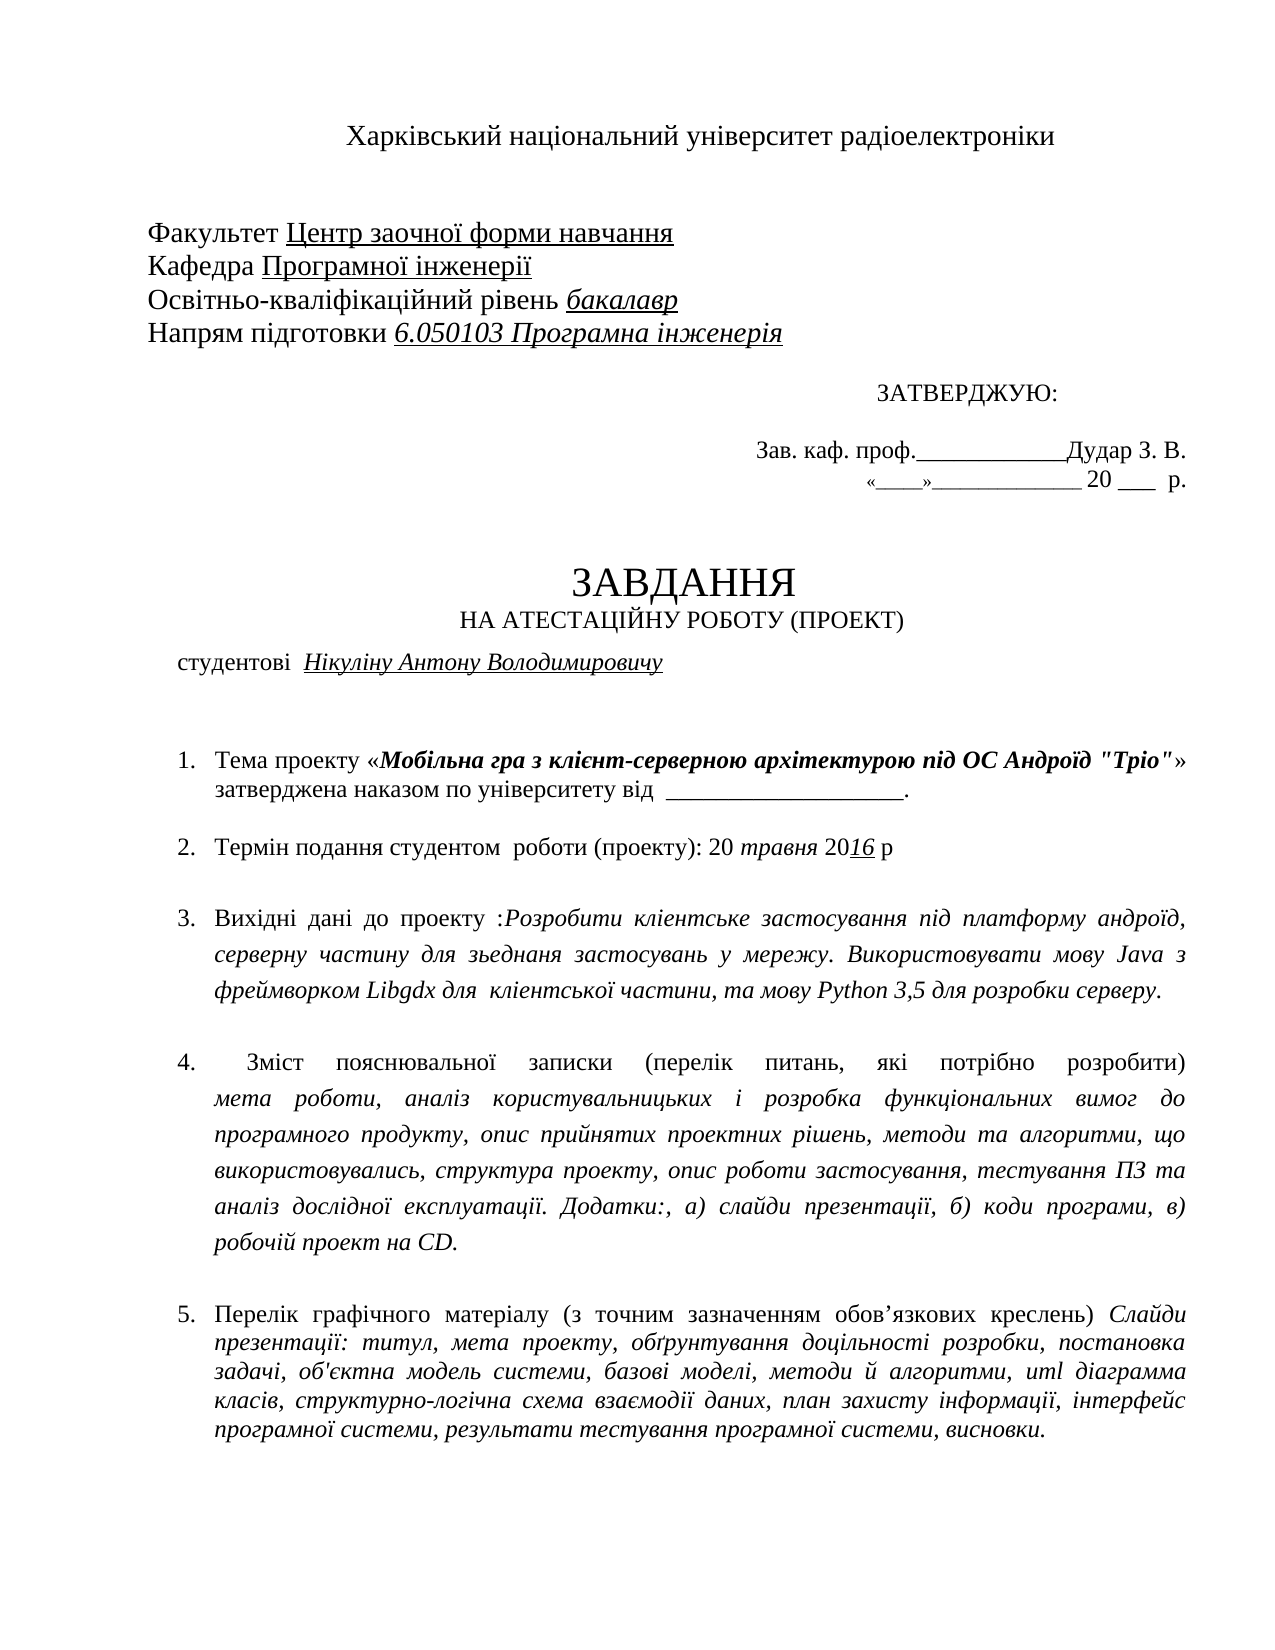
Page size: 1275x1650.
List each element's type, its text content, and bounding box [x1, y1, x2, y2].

list Термін подання студентом роботи (проекту): 20 травня 2016 р [177, 832, 1186, 860]
text Напрям підготовки 6.050103 Програмна інженерія [147, 316, 1186, 349]
text Харківський національний університет радіоелектроніки [214, 118, 1186, 152]
text Освітньо-кваліфікаційний рівень бакалавр [147, 282, 1186, 316]
list Вихідні дані до проекту :Розробити кліентське застосування під платформу андроїд, серверну частину для зьеднаня застосувань у мережу. Використовувати мову Java з фреймворком Libgdx для кліентської частини, та мову Python 3,5 для розробки серверу. [177, 903, 1186, 1004]
list Зміст пояснювальної записки (перелік питань, які потрібно розробити) мета роботи, аналіз користувальницьких і розробка функціональних вимог до програмного продукту, опис прийнятих проектних рішень, методи та алгоритми, що використовувались, структура проекту, опис роботи застосування, тестування ПЗ та аналіз дослідної експлуатації. Додатки:, а) слайди презентації, б) коди програми, в) робочій проект на CD. [177, 1047, 1186, 1256]
text Зав. каф. проф.____________Дудар З. В. [702, 435, 1186, 464]
text студентові Нікуліну Антону Володимировичу [177, 647, 1186, 675]
list Перелік графічного матеріалу (з точним зазначенням обов’язкових креслень) Слайди презентації: титул, мета проекту, обґрунтування доцільності розробки, постановка задачі, об'єктна модель системи, базові моделі, методи й алгоритми, uml діаграмма класів, структурно-логічна схема взаємодії даних, план захисту інформації, інтерфейс програмної системи, результати тестування програмної системи, висновки. [177, 1299, 1186, 1442]
list Тема проекту «Мобільна гра з клієнт-серверною архітектурою під ОС Андроїд "Тріо"» затверджена наказом по університету від ___________________. [177, 745, 1186, 803]
text Факультет Центр заочної форми навчання [147, 215, 1186, 248]
text ЗАТВЕРДЖУЮ: [827, 378, 1186, 407]
text «_____»________________ 20 ___ р. [648, 464, 1186, 493]
text ЗАВДАННЯ [389, 557, 978, 605]
text НА АТЕСТАЦІЙНУ РОБОТУ (ПРОЕКТ) [177, 605, 1186, 634]
text Кафедра Програмної інженерії [147, 248, 1186, 282]
